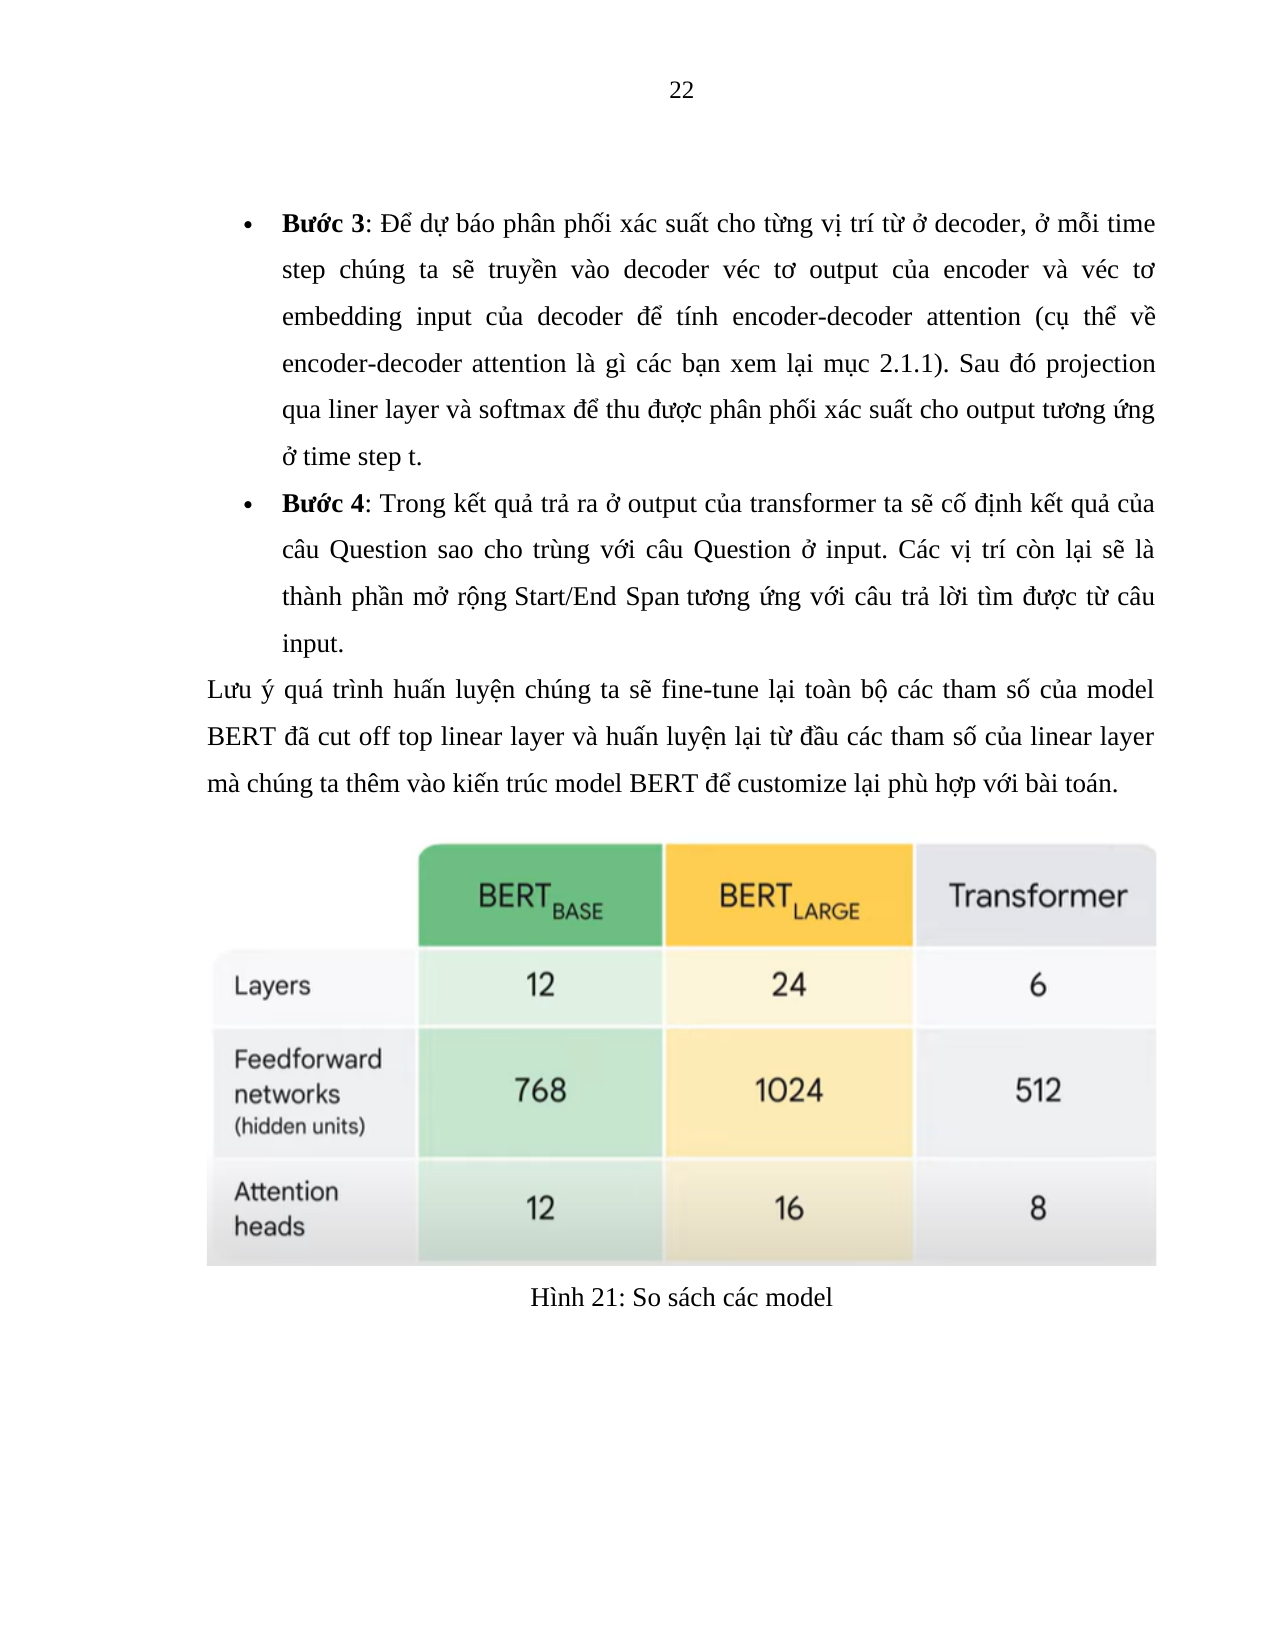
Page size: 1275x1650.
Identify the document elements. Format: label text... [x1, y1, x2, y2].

picture [206, 813, 1157, 1266]
list Bước 4: Trong kết quả trả ra ở output của transformer ta sẽ cố định kết quả của câu Question sao cho trùng với câu Question ở input. Các vị trí còn lại sẽ là thành phần mở rộng Start/End Span tương ứng với câu trả lời tìm được từ câu input. [244, 487, 1156, 658]
text Lưu ý quá trình huấn luyện chúng ta sẽ fine-tune lại toàn bộ các tham số của model BERT đã cut off top linear layer và huấn luyện lại từ đầu các tham số của linear layer mà chúng ta thêm vào kiến trúc model BERT để customize lại phù hợp với bài toán. [207, 673, 1156, 798]
text Hình 21: So sách các model [207, 1281, 1156, 1312]
list Bước 3: Để dự báo phân phối xác suất cho từng vị trí từ ở decoder, ở mỗi time step chúng ta sẽ truyền vào decoder véc tơ output của encoder và véc tơ embedding input của decoder để tính encoder-decoder attention (cụ thể về encoder-decoder attention là gì các bạn xem lại mục 2.1.1). Sau đó projection qua liner layer và softmax để thu được phân phối xác suất cho output tương ứng ở time step t. [244, 207, 1156, 471]
